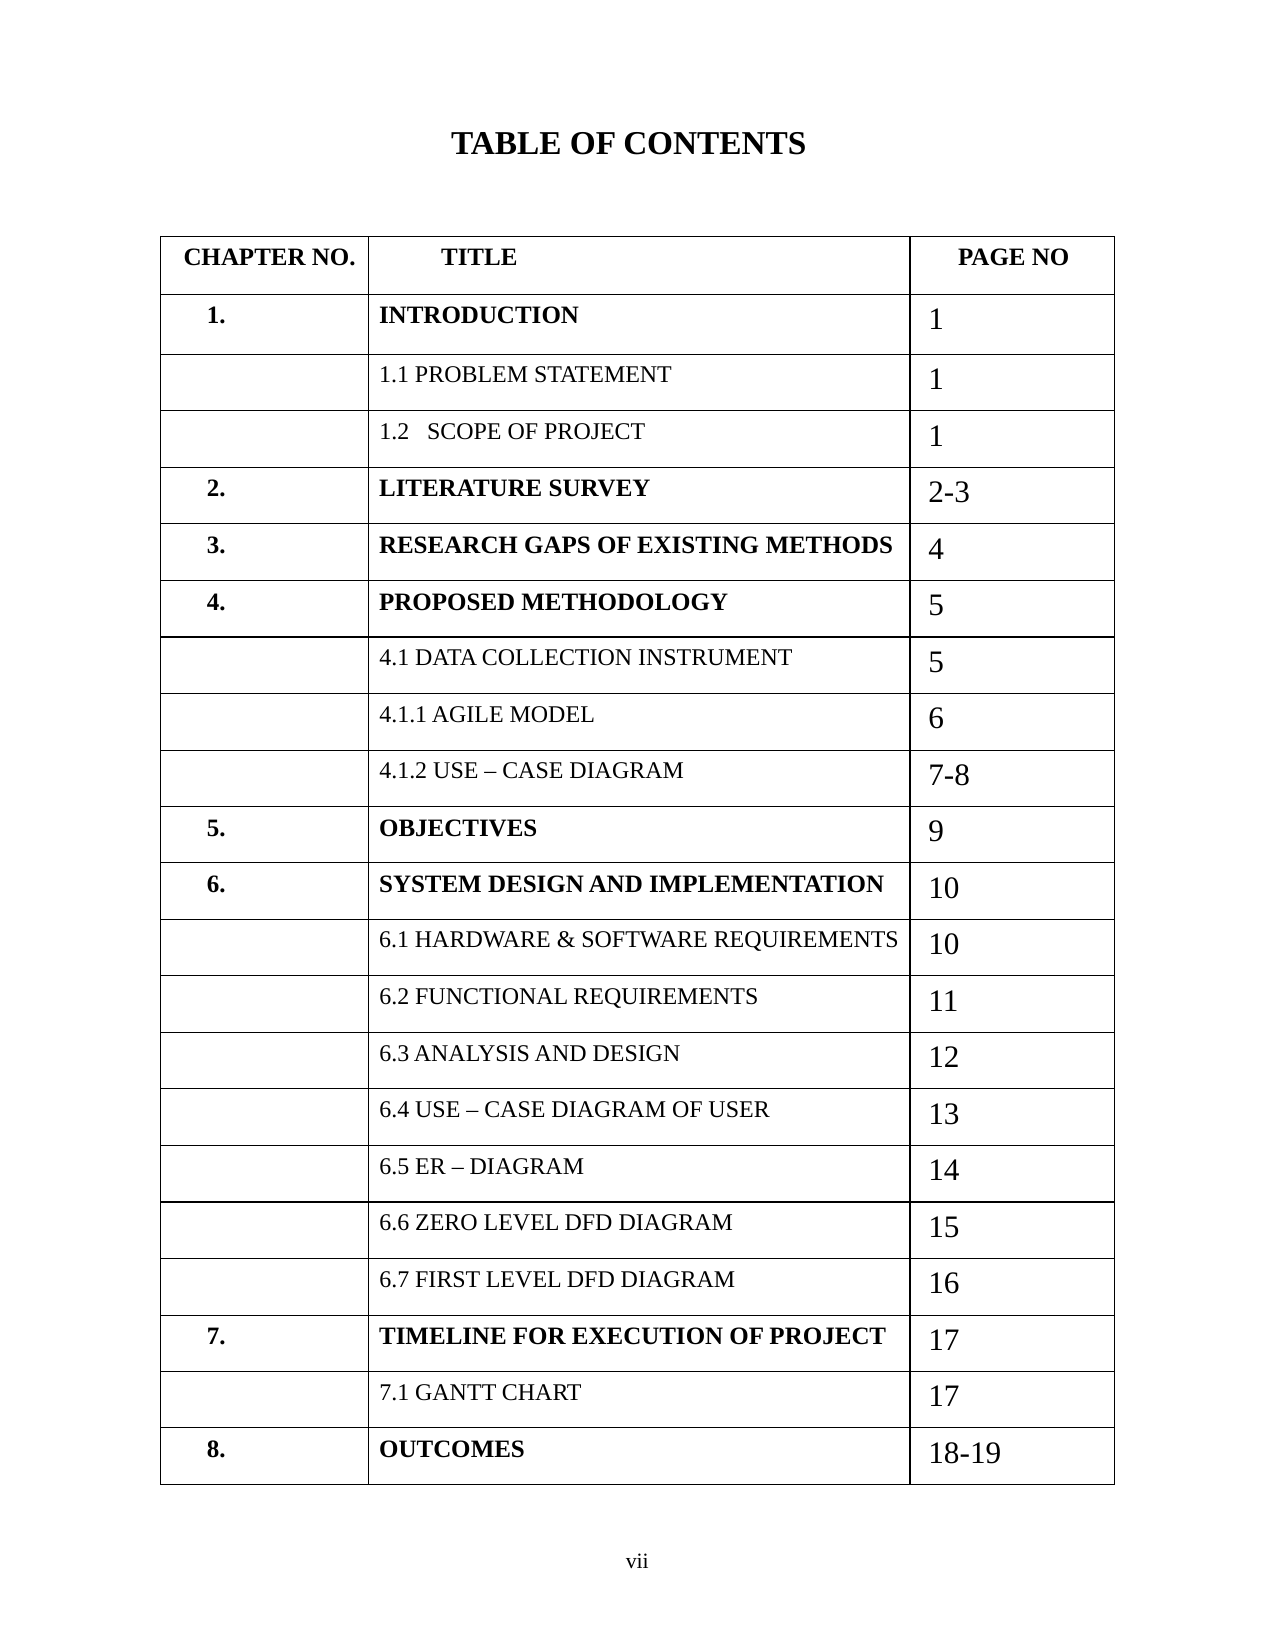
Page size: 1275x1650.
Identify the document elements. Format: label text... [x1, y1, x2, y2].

table_cell 16 [911, 1259, 1114, 1314]
table_cell 7.1 GANTT CHART [369, 1372, 909, 1427]
table_cell 2-3 [911, 468, 1114, 523]
table_cell LITERATURE SURVEY [369, 468, 909, 523]
table_cell 5 [911, 581, 1114, 636]
table_cell 6.5 ER – DIAGRAM [369, 1146, 909, 1201]
table_cell 5 [911, 638, 1114, 693]
table_cell 2. [161, 468, 368, 523]
table_cell PROPOSED METHODOLOGY [369, 581, 909, 636]
table_cell 11 [911, 976, 1114, 1032]
table_cell 6. [161, 863, 368, 919]
table_cell 6.2 FUNCTIONAL REQUIREMENTS [369, 976, 909, 1032]
table_cell 1. [161, 295, 368, 354]
table_cell [161, 411, 368, 467]
table_cell 15 [911, 1203, 1114, 1258]
table_cell 1 [911, 355, 1114, 410]
table_cell 4. [161, 581, 368, 636]
table_cell [161, 1033, 368, 1088]
table_cell OUTCOMES [369, 1428, 909, 1483]
table_cell 9 [911, 807, 1114, 862]
table_cell 7-8 [911, 751, 1114, 806]
table_cell 18-19 [911, 1428, 1114, 1483]
table_cell INTRODUCTION [369, 295, 909, 354]
table_cell 5. [161, 807, 368, 862]
table_cell 4.1.1 AGILE MODEL [369, 694, 909, 749]
table_cell [161, 355, 368, 410]
table_cell [161, 1372, 368, 1427]
table_cell 7. [161, 1316, 368, 1371]
table_cell OBJECTIVES [369, 807, 909, 862]
table_cell 14 [911, 1146, 1114, 1201]
table_cell 17 [911, 1316, 1114, 1371]
table_cell 1.1 PROBLEM STATEMENT [369, 355, 909, 410]
table_header TITLE [369, 237, 909, 293]
table_cell 10 [911, 863, 1114, 919]
table_cell 6.6 ZERO LEVEL DFD DIAGRAM [369, 1203, 909, 1258]
table_cell 6 [911, 694, 1114, 749]
table_cell 1 [911, 411, 1114, 467]
table_cell [161, 638, 368, 693]
table_cell 8. [161, 1428, 368, 1483]
table_cell 6.7 FIRST LEVEL DFD DIAGRAM [369, 1259, 909, 1314]
table_cell TIMELINE FOR EXECUTION OF PROJECT [369, 1316, 909, 1371]
table_cell 13 [911, 1089, 1114, 1145]
table_cell [161, 976, 368, 1032]
table_cell [161, 1203, 368, 1258]
table_cell [161, 694, 368, 749]
table_cell 1.2 SCOPE OF PROJECT [369, 411, 909, 467]
table_cell SYSTEM DESIGN AND IMPLEMENTATION [369, 863, 909, 919]
table_cell 6.1 HARDWARE & SOFTWARE REQUIREMENTS [369, 920, 909, 975]
table_cell 1 [911, 295, 1114, 354]
table_cell 10 [911, 920, 1114, 975]
table_header PAGE NO [911, 237, 1114, 293]
table_cell [161, 1146, 368, 1201]
table_header CHAPTER NO. [161, 237, 368, 293]
table_cell [161, 1089, 368, 1145]
table_cell 3. [161, 524, 368, 580]
table_cell 6.3 ANALYSIS AND DESIGN [369, 1033, 909, 1088]
table_cell [161, 1259, 368, 1314]
table_cell 12 [911, 1033, 1114, 1088]
text TABLE OF CONTENTS [160, 123, 1123, 162]
table_cell [161, 751, 368, 806]
table_cell 6.4 USE – CASE DIAGRAM OF USER [369, 1089, 909, 1145]
table_cell 4.1 DATA COLLECTION INSTRUMENT [369, 638, 909, 693]
table_cell [161, 920, 368, 975]
table_cell 17 [911, 1372, 1114, 1427]
table_cell 4 [911, 524, 1114, 580]
table_cell 4.1.2 USE – CASE DIAGRAM [369, 751, 909, 806]
table_cell RESEARCH GAPS OF EXISTING METHODS [369, 524, 909, 580]
